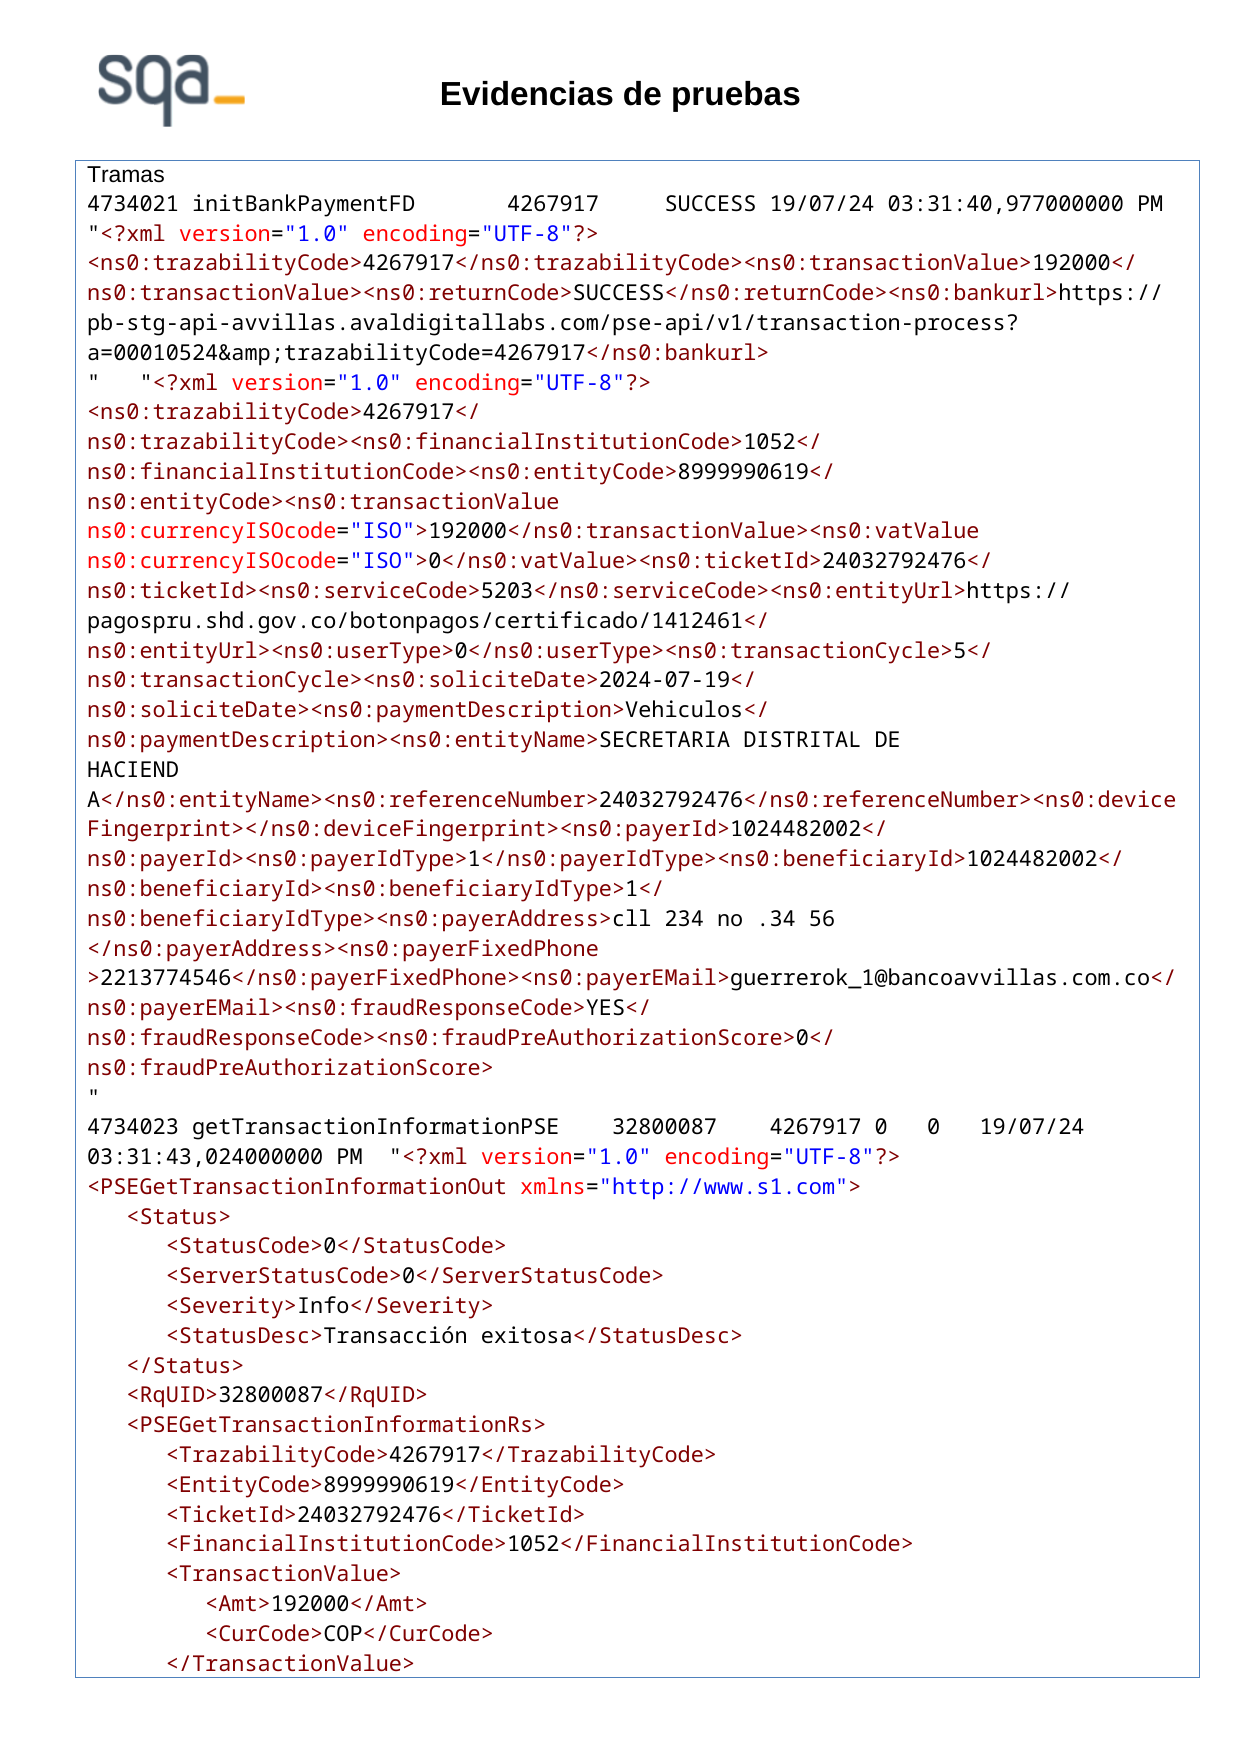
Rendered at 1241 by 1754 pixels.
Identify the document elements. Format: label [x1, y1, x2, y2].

picture [98, 54, 245, 127]
table_cell [76, 161, 1199, 1677]
